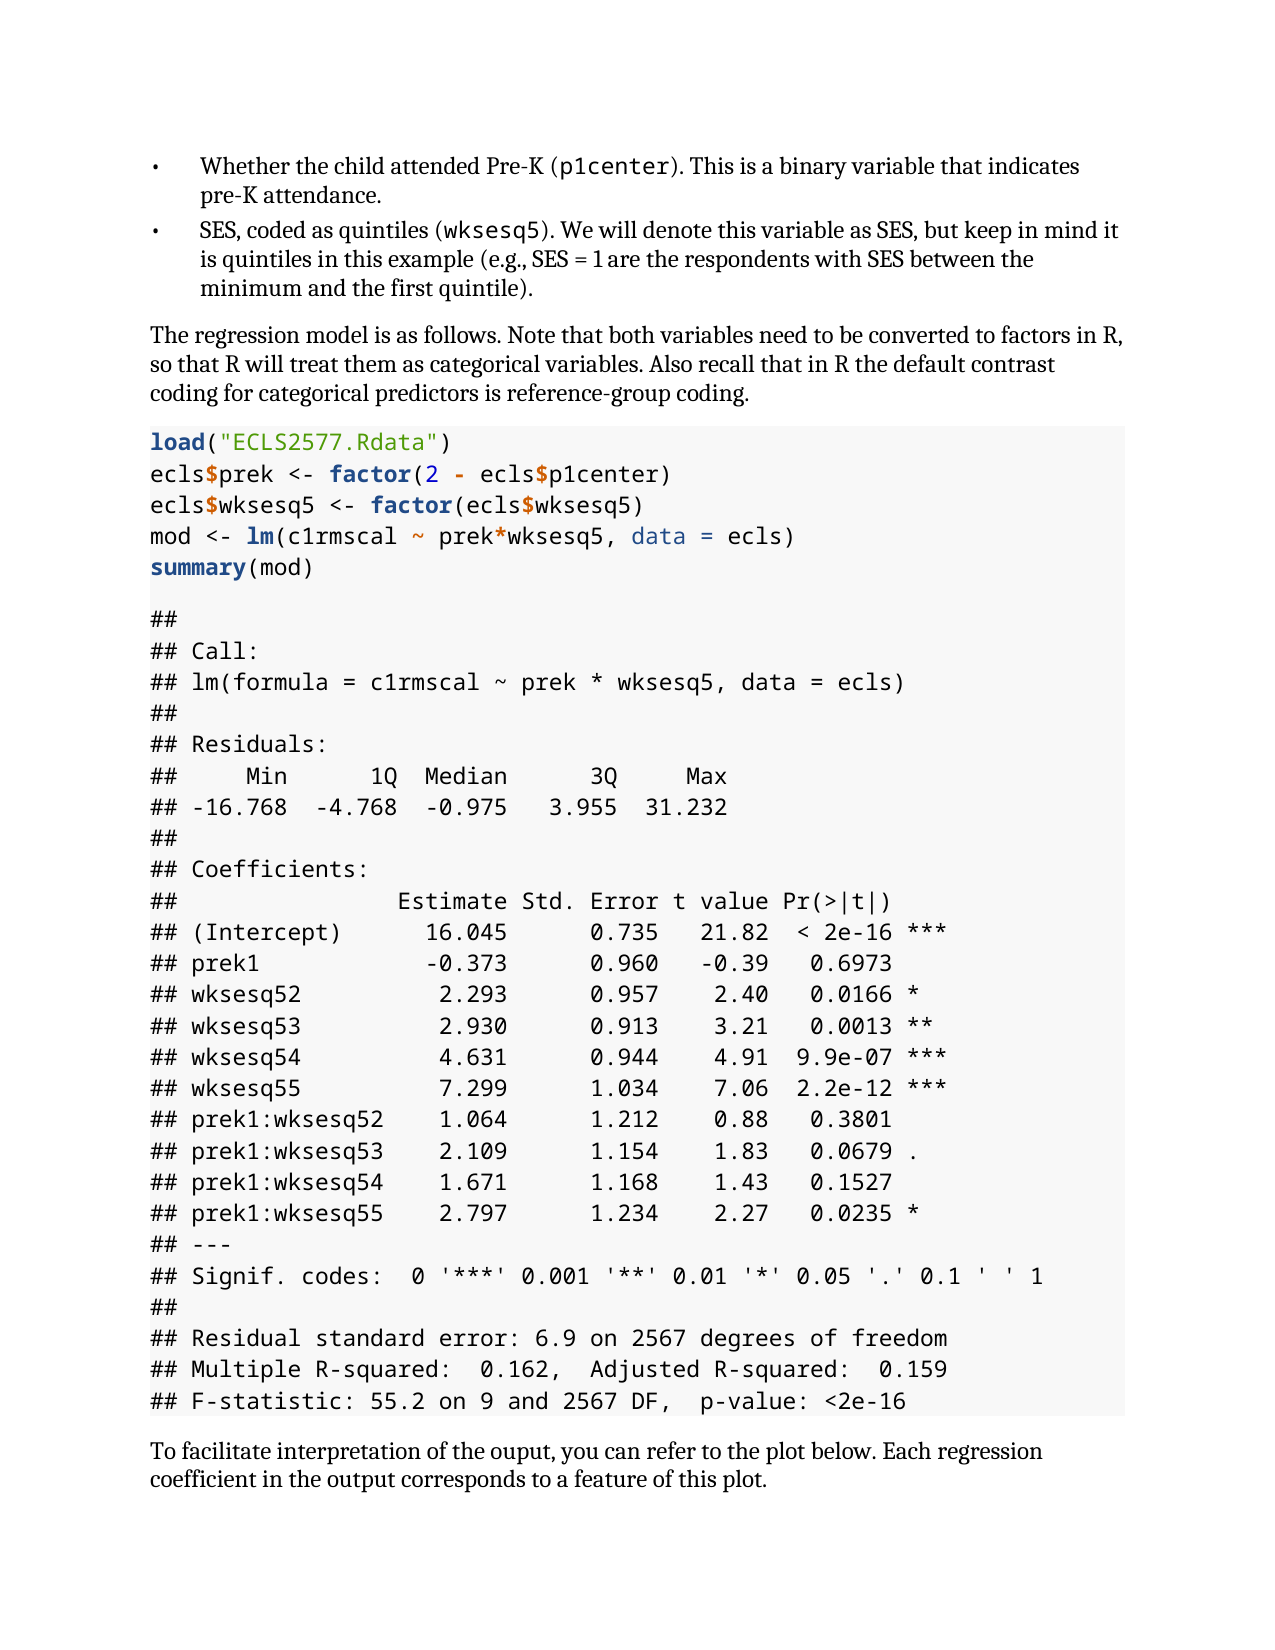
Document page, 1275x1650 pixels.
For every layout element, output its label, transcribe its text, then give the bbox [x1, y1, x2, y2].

text The regression model is as follows. Note that both variables need to be converted to factors in R, so that R will treat them as categorical variables. Also recall that in R the default contrast coding for categorical predictors is reference-group coding. [150, 321, 1125, 407]
text ## ## Call: ## lm(formula = c1rmscal ~ prek * wksesq5, data = ecls) ## ## Residuals: ## Min 1Q Median 3Q Max ## -16.768 -4.768 -0.975 3.955 31.232 ## ## Coefficients: ## Estimate Std. Error t value Pr(>|t|) ## (Intercept) 16.045 0.735 21.82 < 2e-16 *** ## prek1 -0.373 0.960 -0.39 0.6973 ## wksesq52 2.293 0.957 2.40 0.0166 * ## wksesq53 2.930 0.913 3.21 0.0013 ** ## wksesq54 4.631 0.944 4.91 9.9e-07 *** ## wksesq55 7.299 1.034 7.06 2.2e-12 *** ## prek1:wksesq52 1.064 1.212 0.88 0.3801 ## prek1:wksesq53 2.109 1.154 1.83 0.0679 . ## prek1:wksesq54 1.671 1.168 1.43 0.1527 ## prek1:wksesq55 2.797 1.234 2.27 0.0235 * ## --- ## Signif. codes: 0 '***' 0.001 '**' 0.01 '*' 0.05 '.' 0.1 ' ' 1 ## ## Residual standard error: 6.9 on 2567 degrees of freedom ## Multiple R-squared: 0.162, Adjusted R-squared: 0.159 ## F-statistic: 55.2 on 9 and 2567 DF, p-value: <2e-16 [150, 603, 1125, 1416]
list Whether the child attended Pre-K (p1center). This is a binary variable that indicates pre-K attendance. [150, 150, 1125, 210]
text load("ECLS2577.Rdata") ecls$prek <- factor(2 - ecls$p1center) ecls$wksesq5 <- factor(ecls$wksesq5) mod <- lm(c1rmscal ~ prek*wksesq5, data = ecls) summary(mod) [150, 426, 1125, 582]
text To facilitate interpretation of the ouput, you can refer to the plot below. Each regression coefficient in the output corresponds to a feature of this plot. [150, 1437, 1125, 1494]
list SES, coded as quintiles (wksesq5). We will denote this variable as SES, but keep in mind it is quintiles in this example (e.g., SES = 1 are the respondents with SES between the minimum and the first quintile). [150, 214, 1125, 302]
